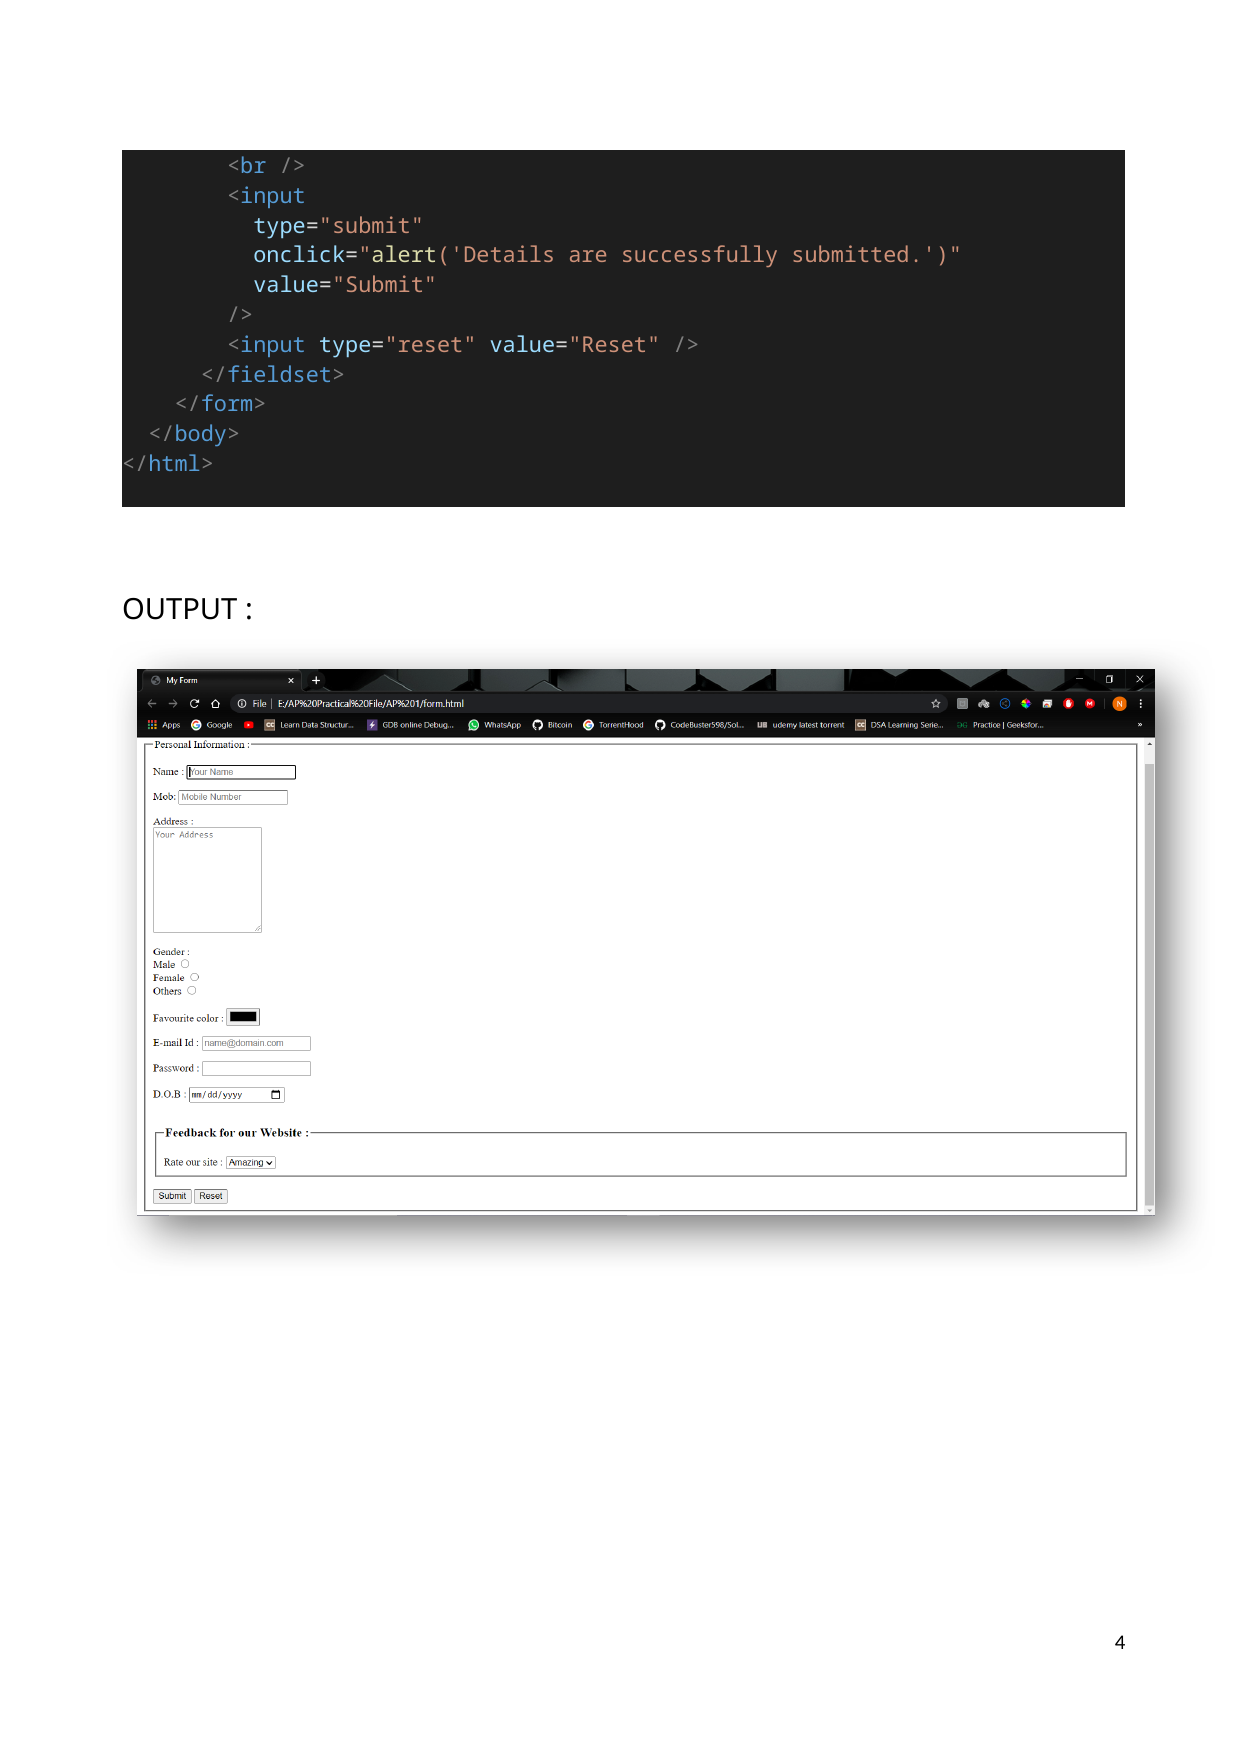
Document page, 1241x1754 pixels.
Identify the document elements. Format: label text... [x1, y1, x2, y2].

text <input [122, 180, 1125, 209]
text </body> [122, 418, 1125, 448]
picture [137, 669, 1155, 1216]
text </form> [122, 388, 1125, 418]
text OUTPUT : [122, 588, 1125, 628]
text </html> [122, 448, 1125, 478]
text <input type="reset" value="Reset" /> [122, 329, 1125, 358]
text value="Submit" [122, 269, 1125, 299]
text onclick="alert('Details are successfully submitted.')" [122, 239, 1125, 269]
text /> [122, 299, 1125, 329]
text type="submit" [122, 209, 1125, 239]
text <br /> [122, 150, 1125, 180]
text </fieldset> [122, 358, 1125, 388]
